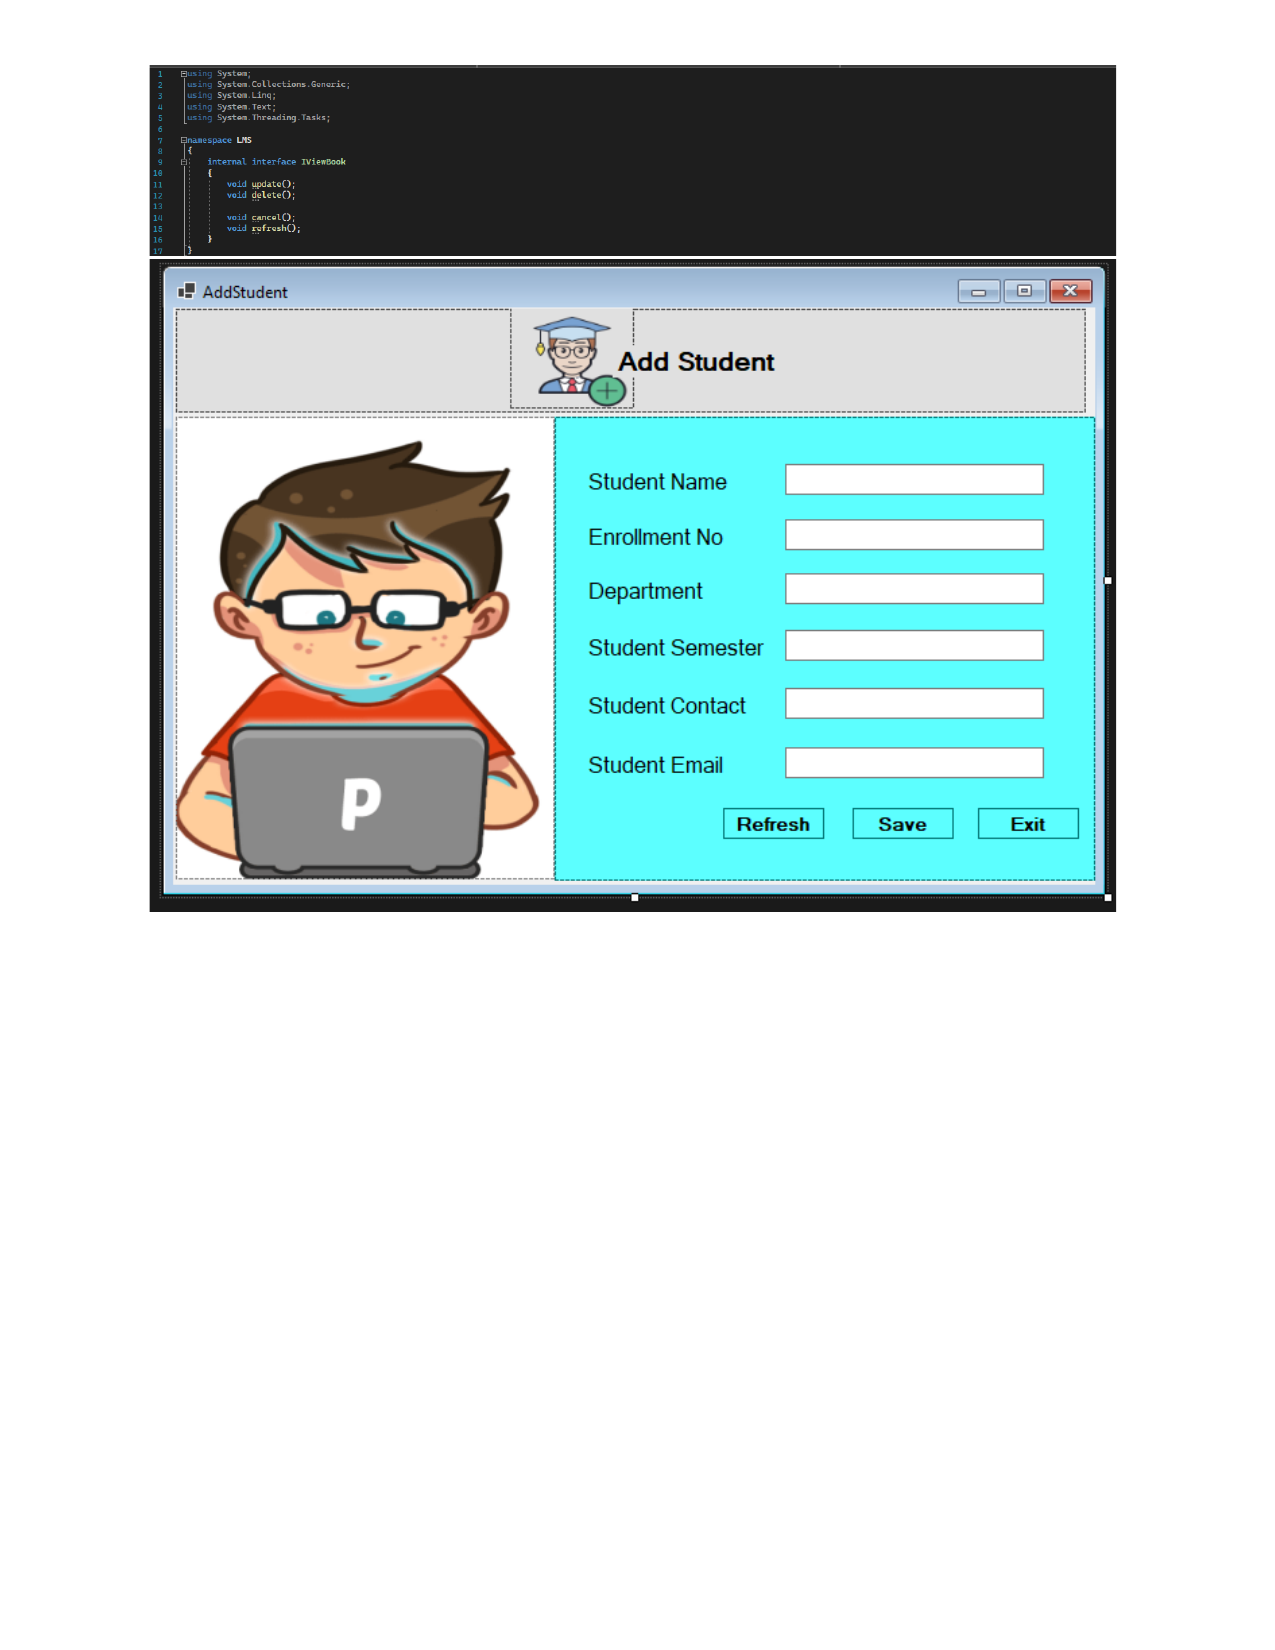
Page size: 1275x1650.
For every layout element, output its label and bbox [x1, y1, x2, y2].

picture [149, 65, 1117, 256]
picture [149, 259, 1117, 912]
